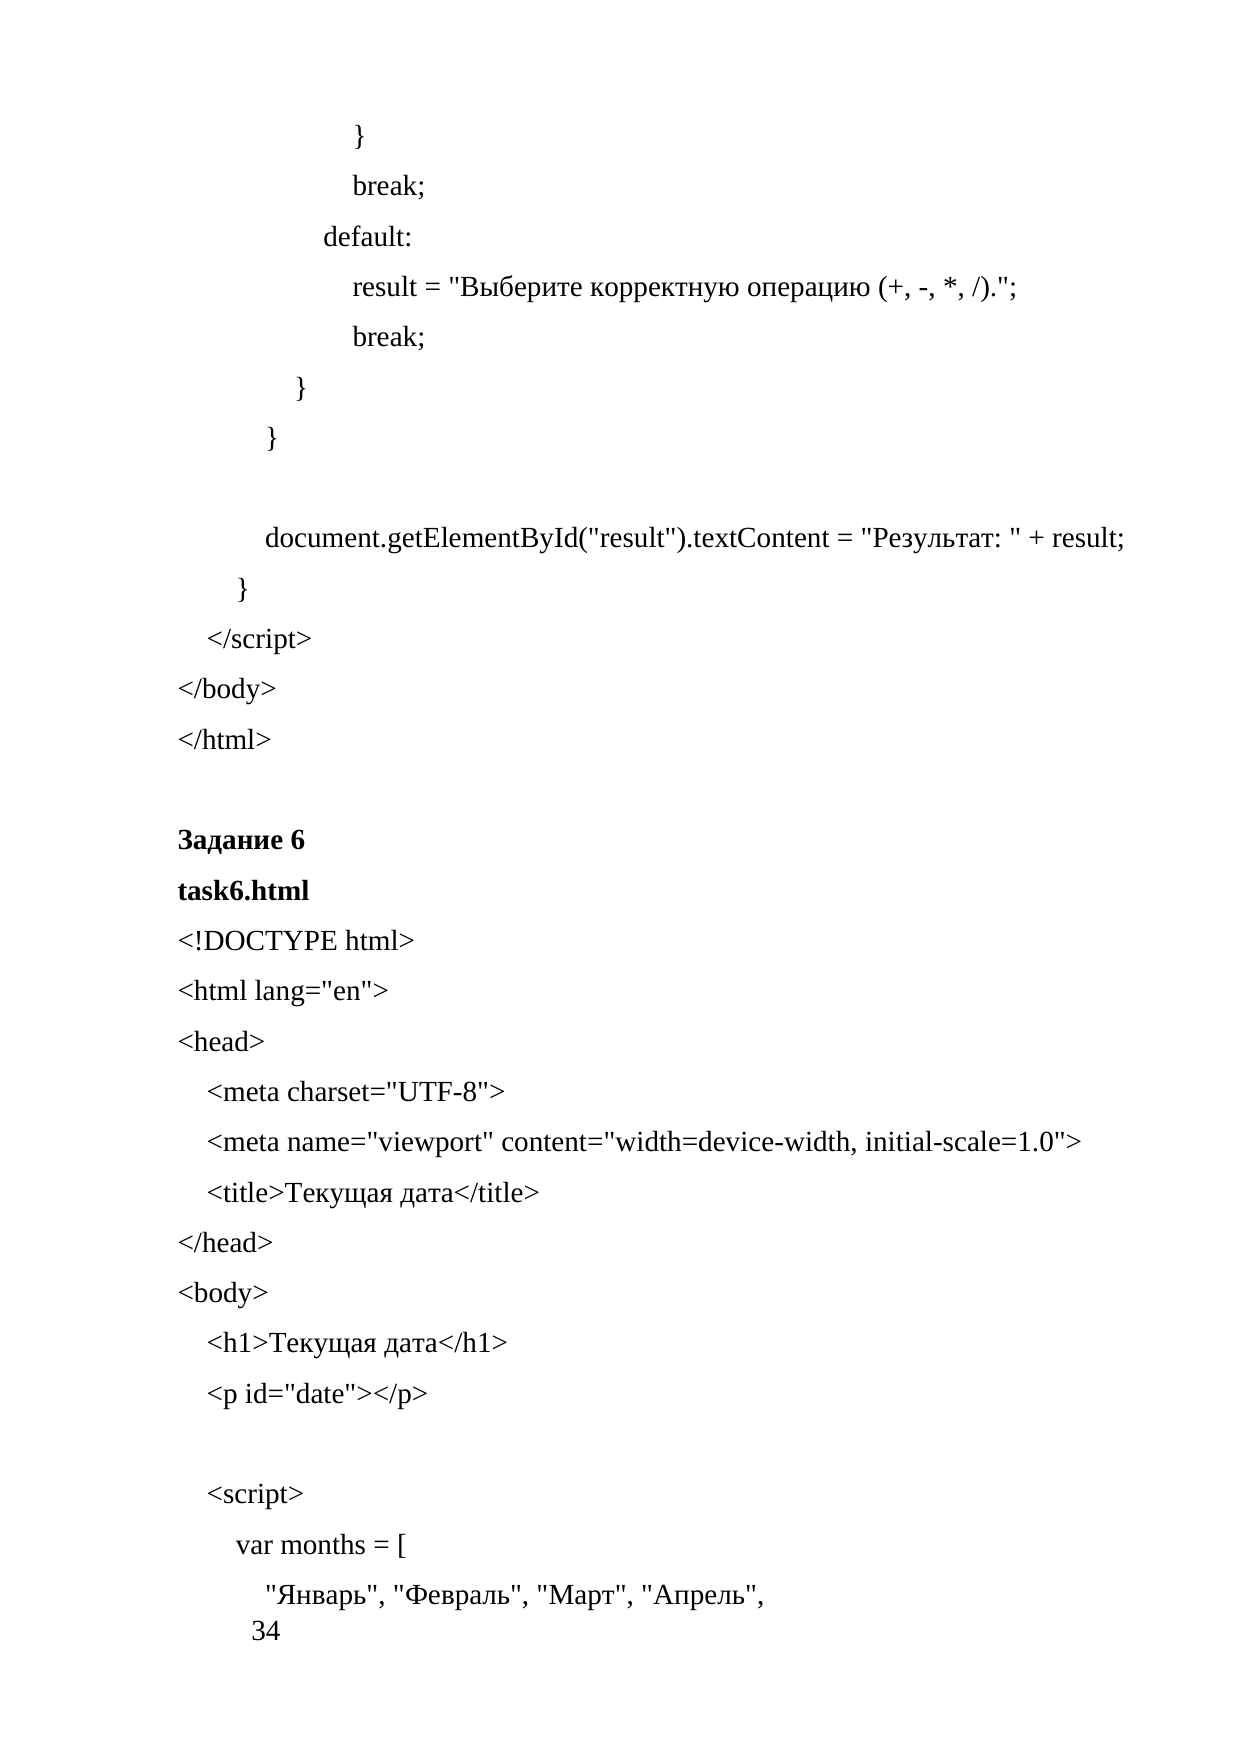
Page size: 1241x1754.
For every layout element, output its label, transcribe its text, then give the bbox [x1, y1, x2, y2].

text <h1>Текущая дата</h1> [177, 1326, 1152, 1359]
text result = "Выберите корректную операцию (+, -, *, /)."; [177, 269, 1152, 303]
text "Январь", "Февраль", "Март", "Апрель", [177, 1577, 1152, 1611]
text <title>Текущая дата</title> [177, 1175, 1152, 1208]
text break; [177, 168, 1152, 202]
text <html lang="en"> [177, 973, 1152, 1007]
text document.getElementById("result").textContent = "Результат: " + result; [177, 521, 1152, 554]
text break; [177, 319, 1152, 353]
text } [177, 118, 1152, 152]
text </head> [177, 1225, 1152, 1258]
text } [177, 370, 1152, 403]
text <!DOCTYPE html> [177, 923, 1152, 957]
text } [177, 571, 1152, 604]
text <meta charset="UTF-8"> [177, 1074, 1152, 1108]
text </body> [177, 672, 1152, 705]
text var months = [ [177, 1527, 1152, 1560]
text <meta name="viewport" content="width=device-width, initial-scale=1.0"> [177, 1124, 1152, 1158]
text <head> [177, 1024, 1152, 1057]
text task6.html [177, 873, 1152, 906]
text </html> [177, 722, 1152, 755]
text default: [177, 219, 1152, 252]
text </script> [177, 621, 1152, 655]
text Задание 6 [177, 822, 1152, 856]
text <script> [177, 1477, 1152, 1510]
text <body> [177, 1275, 1152, 1309]
text <p id="date"></p> [177, 1376, 1152, 1409]
text } [177, 420, 1152, 453]
